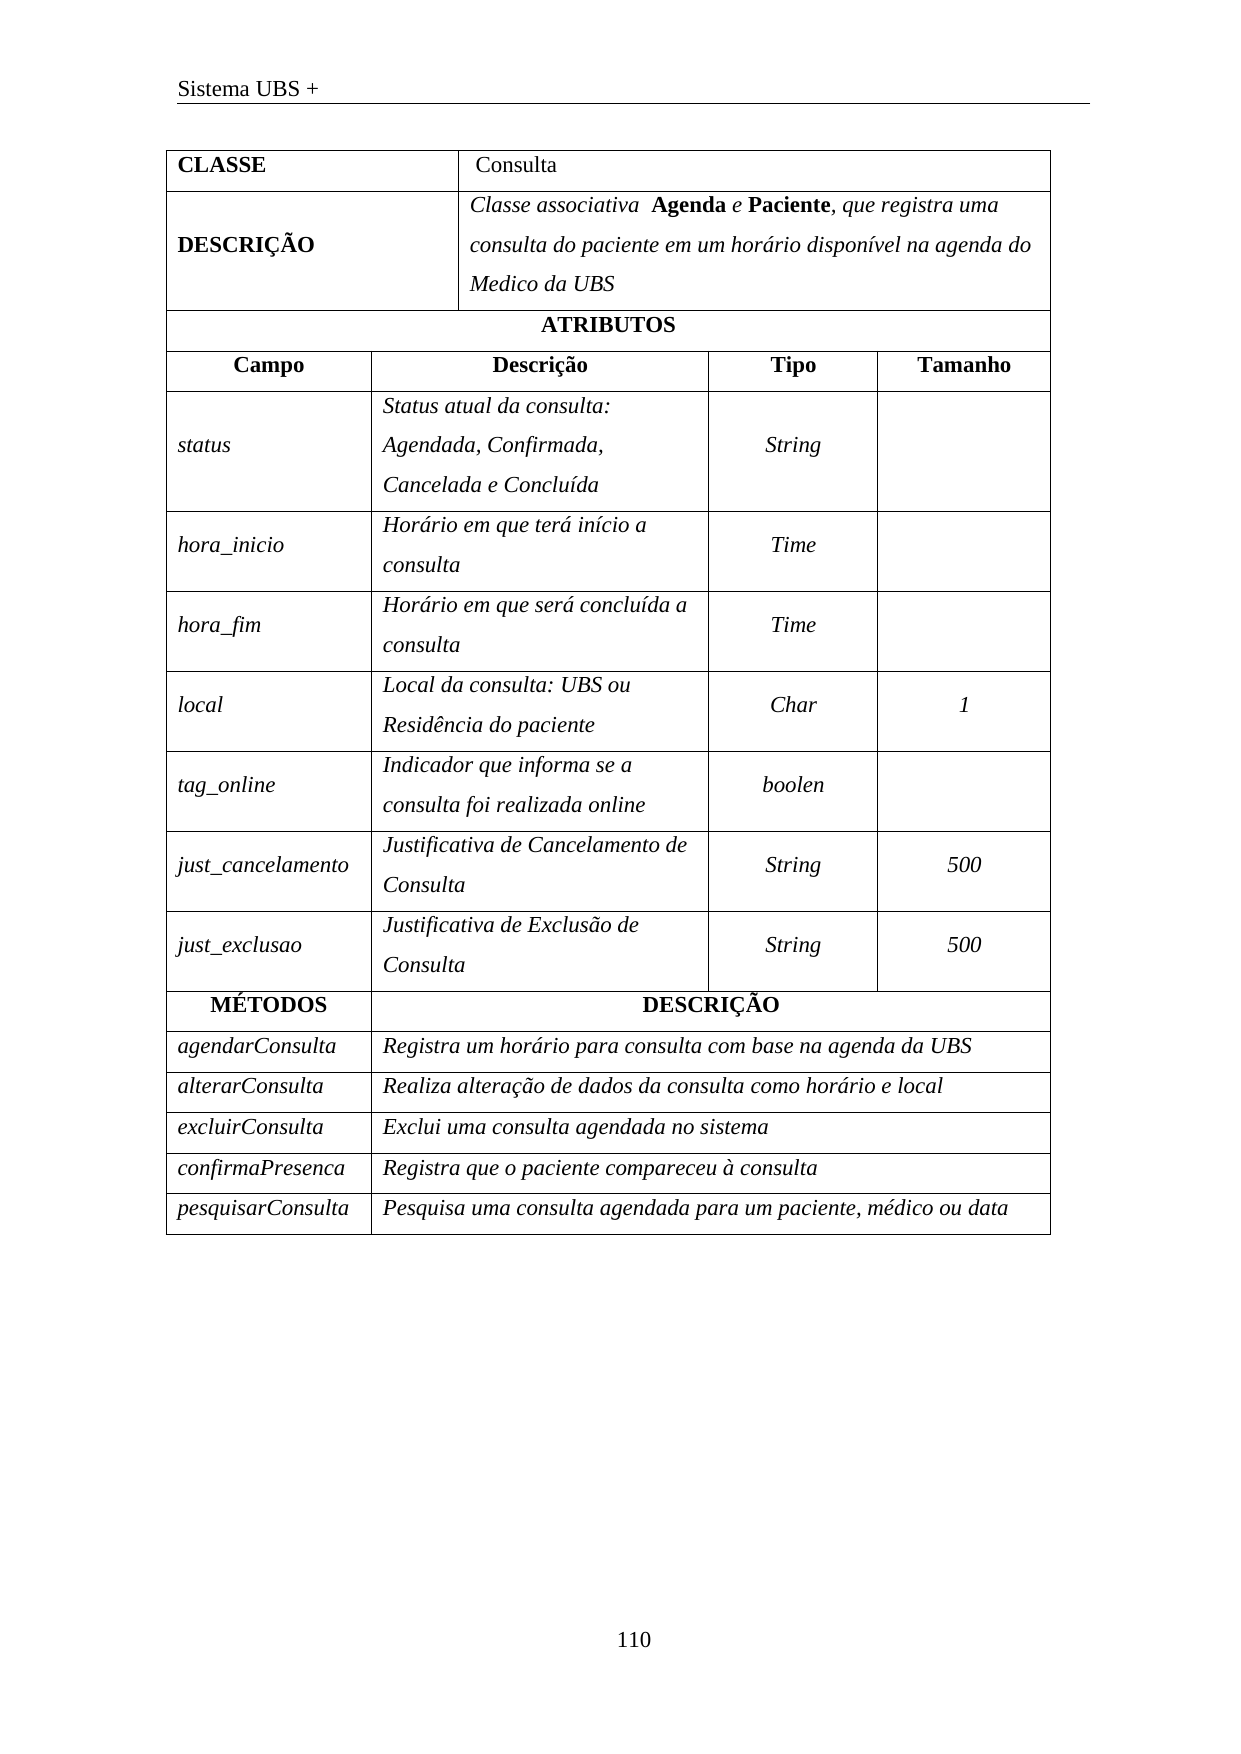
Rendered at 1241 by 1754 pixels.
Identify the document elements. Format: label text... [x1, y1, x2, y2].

table_cell alterarConsulta [167, 1073, 371, 1112]
table_cell excluirConsulta [167, 1113, 371, 1153]
table_cell Registra que o paciente compareceu à consulta [372, 1154, 1050, 1193]
table_cell just_exclusao [167, 912, 371, 991]
table_cell DESCRIÇÃO [167, 192, 458, 310]
table_cell String [709, 392, 877, 511]
table_header CLASSE [167, 151, 458, 191]
table_cell Exclui uma consulta agendada no sistema [372, 1113, 1050, 1153]
table_cell 1 [878, 672, 1050, 751]
table_cell local [167, 672, 371, 751]
table_cell agendarConsulta [167, 1032, 371, 1072]
table_cell tag_online [167, 752, 371, 831]
table_cell Time [709, 512, 877, 591]
table_cell ATRIBUTOS [167, 311, 1050, 351]
table_cell Time [709, 592, 877, 671]
table_cell Registra um horário para consulta com base na agenda da UBS [372, 1032, 1050, 1072]
table_cell Justificativa de Exclusão de Consulta [372, 912, 708, 991]
table_cell DESCRIÇÃO [372, 992, 1050, 1031]
table_cell Tipo [709, 352, 877, 391]
table_cell Horário em que terá início a consulta [372, 512, 708, 591]
table_cell 500 [878, 912, 1050, 991]
table_cell boolen [709, 752, 877, 831]
table_cell Justificativa de Cancelamento de Consulta [372, 832, 708, 911]
table_cell Char [709, 672, 877, 751]
table_cell hora_inicio [167, 512, 371, 591]
table_cell just_cancelamento [167, 832, 371, 911]
table_cell Realiza alteração de dados da consulta como horário e local [372, 1073, 1050, 1112]
table_cell confirmaPresenca [167, 1154, 371, 1193]
table_cell String [709, 832, 877, 911]
table_cell Campo [167, 352, 371, 391]
table_cell MÉTODOS [167, 992, 371, 1031]
table_header Consulta [459, 151, 1050, 191]
table_cell Tamanho [878, 352, 1050, 391]
table_cell Indicador que informa se a consulta foi realizada online [372, 752, 708, 831]
table_cell status [167, 392, 371, 511]
table_cell pesquisarConsulta [167, 1194, 371, 1234]
table_cell Local da consulta: UBS ou Residência do paciente [372, 672, 708, 751]
table_cell [878, 592, 1050, 671]
table_cell hora_fim [167, 592, 371, 671]
table_cell [878, 392, 1050, 511]
table_cell 500 [878, 832, 1050, 911]
table_cell Pesquisa uma consulta agendada para um paciente, médico ou data [372, 1194, 1050, 1234]
table_cell Status atual da consulta: Agendada, Confirmada, Cancelada e Concluída [372, 392, 708, 511]
table_cell String [709, 912, 877, 991]
table_cell Classe associativa Agenda e Paciente, que registra uma consulta do paciente em um horário disponível na agenda do Medico da UBS [459, 192, 1050, 310]
table_cell Horário em que será concluída a consulta [372, 592, 708, 671]
table_cell Descrição [372, 352, 708, 391]
table_cell [878, 512, 1050, 591]
table_cell [878, 752, 1050, 831]
